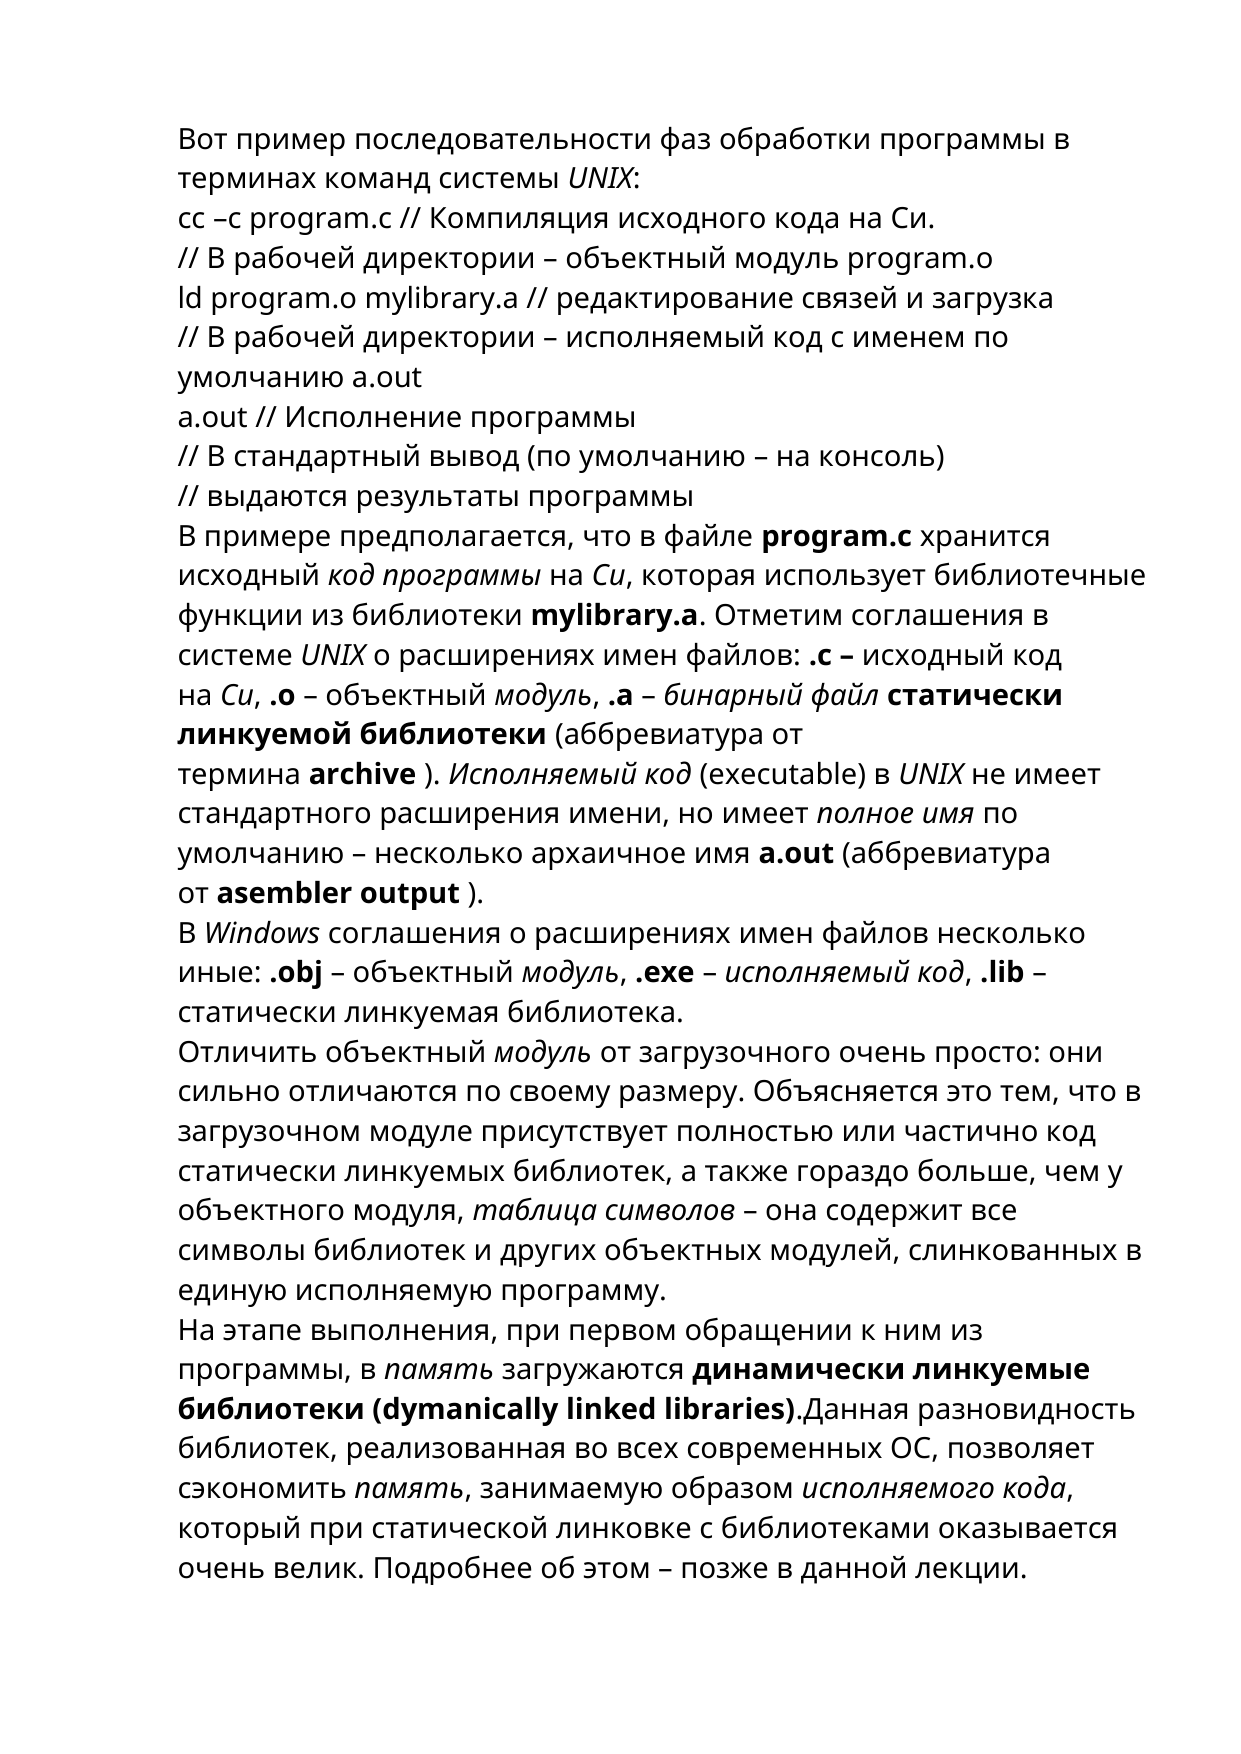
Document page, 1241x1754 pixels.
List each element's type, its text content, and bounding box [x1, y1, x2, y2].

text a.out // Исполнение программы [177, 396, 1152, 436]
text сс –c program.c // Компиляция исходного кода на Си. [177, 197, 1152, 237]
text Вот пример последовательности фаз обработки программы в терминах команд системы UNIX: [177, 118, 1152, 197]
text ld program.o mylibrary.a // редактирование связей и загрузка [177, 277, 1152, 317]
text // выдаются результаты программы [177, 475, 1152, 515]
text На этапе выполнения, при первом обращении к ним из программы, в память загружаются динамически линкуемые библиотеки (dymanically linked libraries).Данная разновидность библиотек, реализованная во всех современных ОС, позволяет сэкономить память, занимаемую образом исполняемого кода, который при статической линковке с библиотеками оказывается очень велик. Подробнее об этом – позже в данной лекции. [177, 1309, 1152, 1587]
text // В стандартный вывод (по умолчанию – на консоль) [177, 436, 1152, 475]
text В Windows соглашения о расширениях имен файлов несколько иные: .obj – объектный модуль, .exe – исполняемый код, .lib – статически линкуемая библиотека. [177, 912, 1152, 1031]
text Отличить объектный модуль от загрузочного очень просто: они сильно отличаются по своему размеру. Объясняется это тем, что в загрузочном модуле присутствует полностью или частично код статически линкуемых библиотек, а также гораздо больше, чем у объектного модуля, таблица символов – она содержит все символы библиотек и других объектных модулей, слинкованных в единую исполняемую программу. [177, 1031, 1152, 1309]
text // В рабочей директории – объектный модуль program.o [177, 237, 1152, 277]
text // В рабочей директории – исполняемый код с именем по умолчанию a.out [177, 317, 1152, 396]
text В примере предполагается, что в файле program.c хранится исходный код программы на Си, которая использует библиотечные функции из библиотеки mylibrary.a. Отметим соглашения в системе UNIX о расширениях имен файлов: .c – исходный код на Си, .o – объектный модуль, .a – бинарный файл статически линкуемой библиотеки (аббревиатура от термина archive ). Исполняемый код (executable) в UNIX не имеет стандартного расширения имени, но имеет полное имя по умолчанию – несколько архаичное имя a.out (аббревиатура от asembler output ). [177, 515, 1152, 912]
